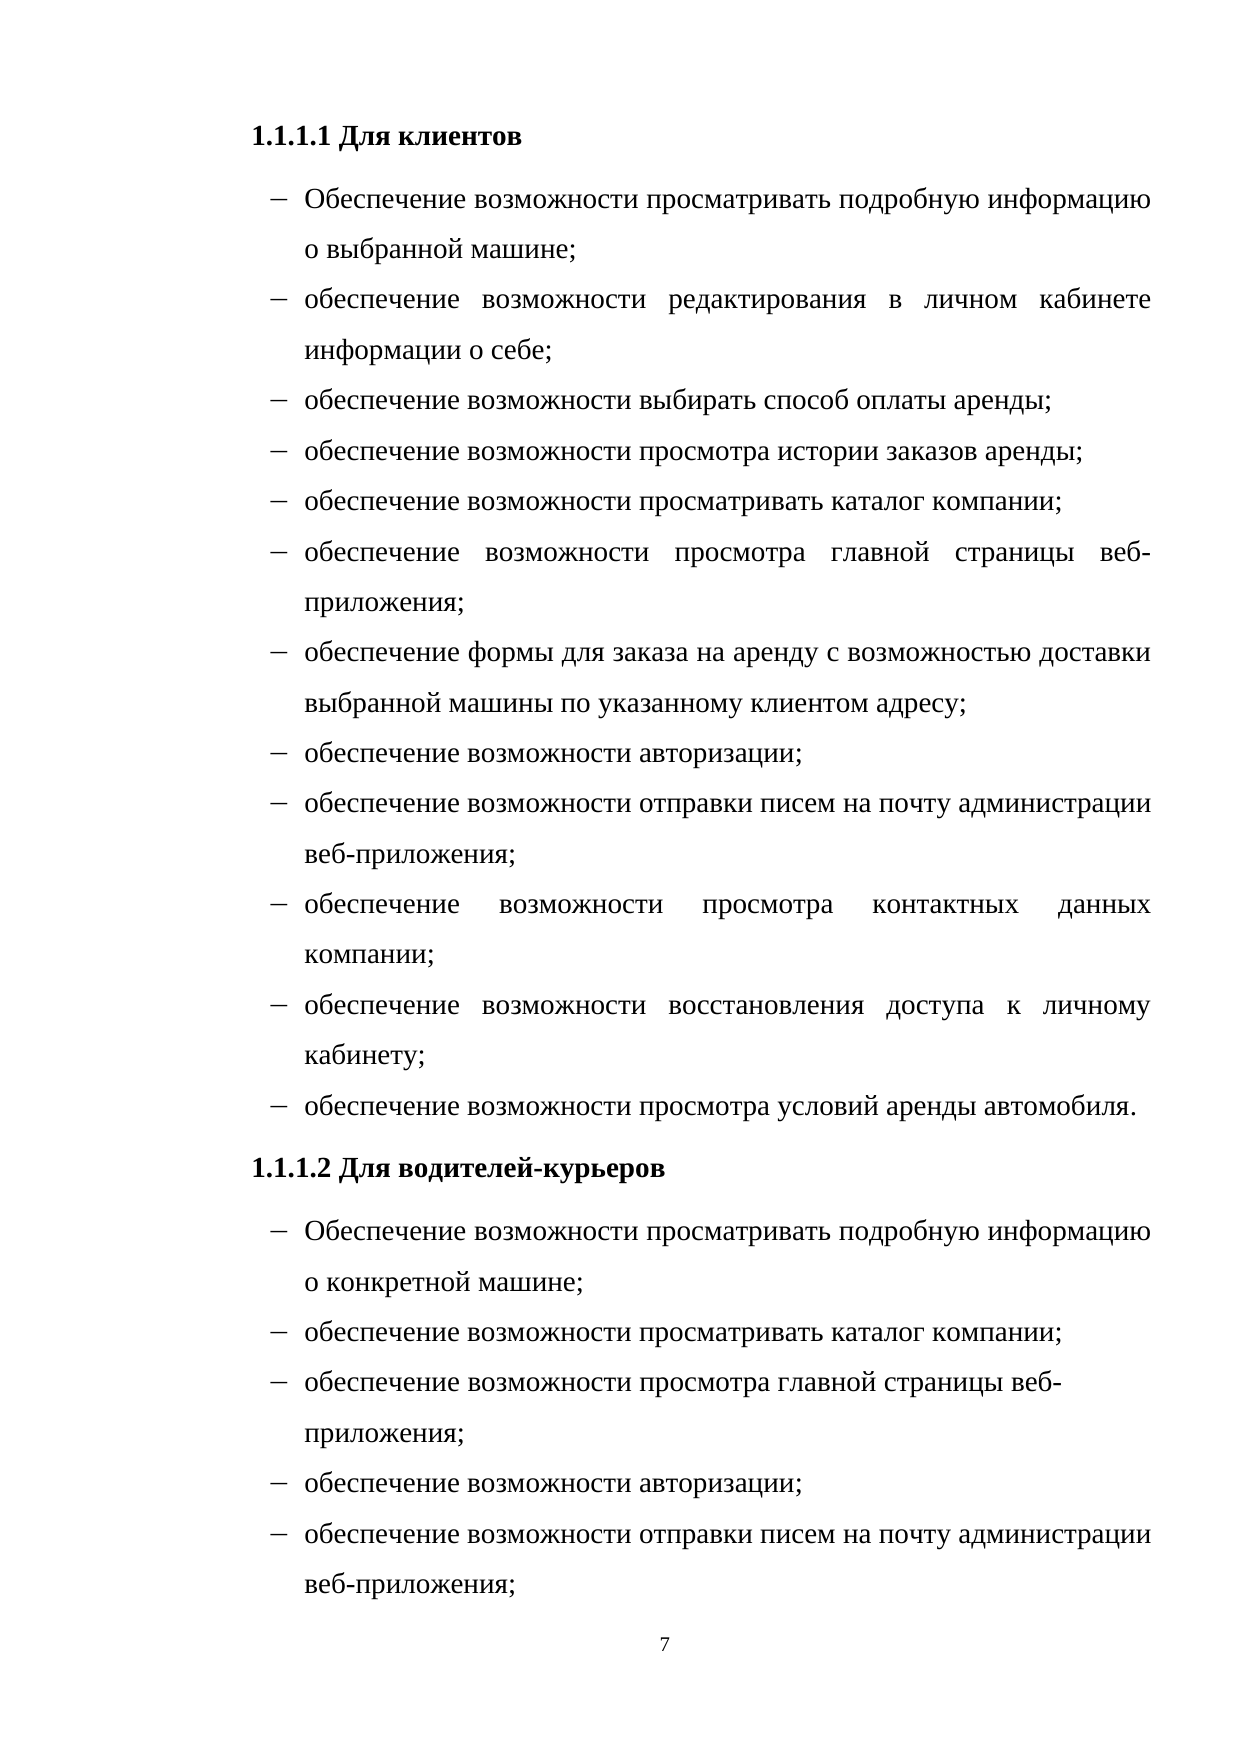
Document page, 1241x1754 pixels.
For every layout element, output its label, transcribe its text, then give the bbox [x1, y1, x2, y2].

text обеспечение возможности просмотра условий аренды автомобиля. [267, 1088, 1152, 1121]
text обеспечение формы для заказа на аренду с возможностью доставки выбранной машины по указанному клиентом адресу; [267, 634, 1152, 718]
text обеспечение возможности выбирать способ оплаты аренды; [267, 382, 1152, 416]
list Для клиентов [251, 118, 1152, 152]
text обеспечение возможности просмотра контактных данных компании; [267, 886, 1152, 970]
text обеспечение возможности просматривать каталог компании; [267, 483, 1152, 517]
text обеспечение возможности отправки писем на почту администрации веб-приложения; [267, 1516, 1152, 1600]
list Для водителей-курьеров [251, 1151, 1152, 1184]
text обеспечение возможности просмотра главной страницы веб-приложения; [267, 1364, 1152, 1448]
text обеспечение возможности просмотра истории заказов аренды; [267, 433, 1152, 466]
text обеспечение возможности просмотра главной страницы веб-приложения; [267, 534, 1152, 618]
text обеспечение возможности отправки писем на почту администрации веб-приложения; [267, 786, 1152, 869]
text Обеспечение возможности просматривать подробную информацию о выбранной машине; [267, 181, 1152, 265]
text обеспечение возможности авторизации; [267, 735, 1152, 769]
text обеспечение возможности авторизации; [267, 1465, 1152, 1499]
text обеспечение возможности просматривать каталог компании; [267, 1314, 1152, 1348]
text Обеспечение возможности просматривать подробную информацию о конкретной машине; [267, 1213, 1152, 1297]
text обеспечение возможности редактирования в личном кабинете информации о себе; [267, 282, 1152, 366]
text обеспечение возможности восстановления доступа к личному кабинету; [267, 987, 1152, 1071]
